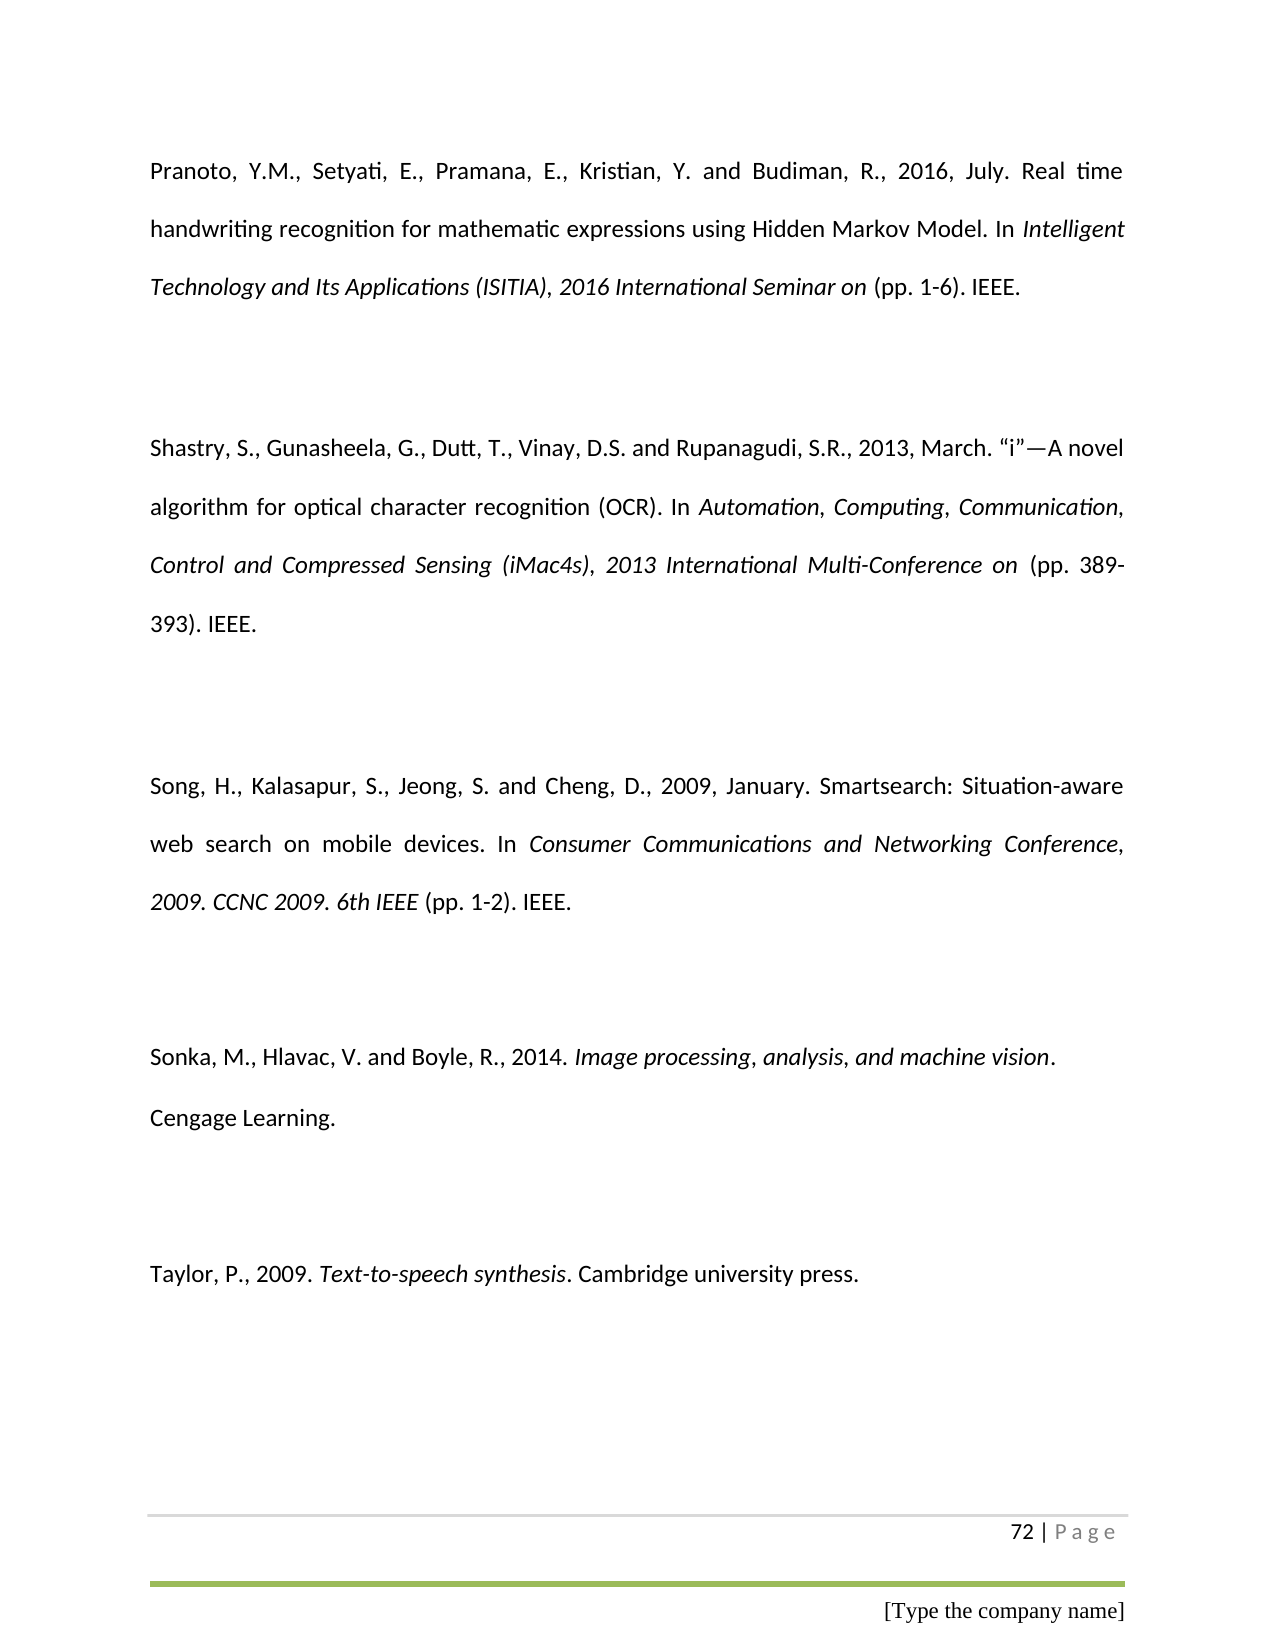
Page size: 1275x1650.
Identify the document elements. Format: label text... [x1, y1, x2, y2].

text Song, H., Kalasapur, S., Jeong, S. and Cheng, D., 2009, January. Smartsearch: Situation-aware web search on mobile devices. In Consumer Communications and Networking Conference, 2009. CCNC 2009. 6th IEEE (pp. 1-2). IEEE. [150, 770, 1125, 916]
text Cengage Learning. [150, 1102, 1125, 1133]
text 72 | P a g e [1010, 1517, 1125, 1545]
text Pranoto, Y.M., Setyati, E., Pramana, E., Kristian, Y. and Budiman, R., 2016, July. Real time handwriting recognition for mathematic expressions using Hidden Markov Model. In Intelligent Technology and Its Applications (ISITIA), 2016 International Seminar on (pp. 1-6). IEEE. [150, 155, 1125, 301]
text Taylor, P., 2009. Text-to-speech synthesis. Cambridge university press. [150, 1258, 1125, 1288]
text Shastry, S., Gunasheela, G., Dutt, T., Vinay, D.S. and Rupanagudi, S.R., 2013, March. “i”—A novel algorithm for optical character recognition (OCR). In Automation, Computing, Communication, Control and Compressed Sensing (iMac4s), 2013 International Multi-Conference on (pp. 389-393). IEEE. [150, 432, 1125, 639]
text Sonka, M., Hlavac, V. and Boyle, R., 2014. Image processing, analysis, and machine vision. [150, 1041, 1125, 1072]
